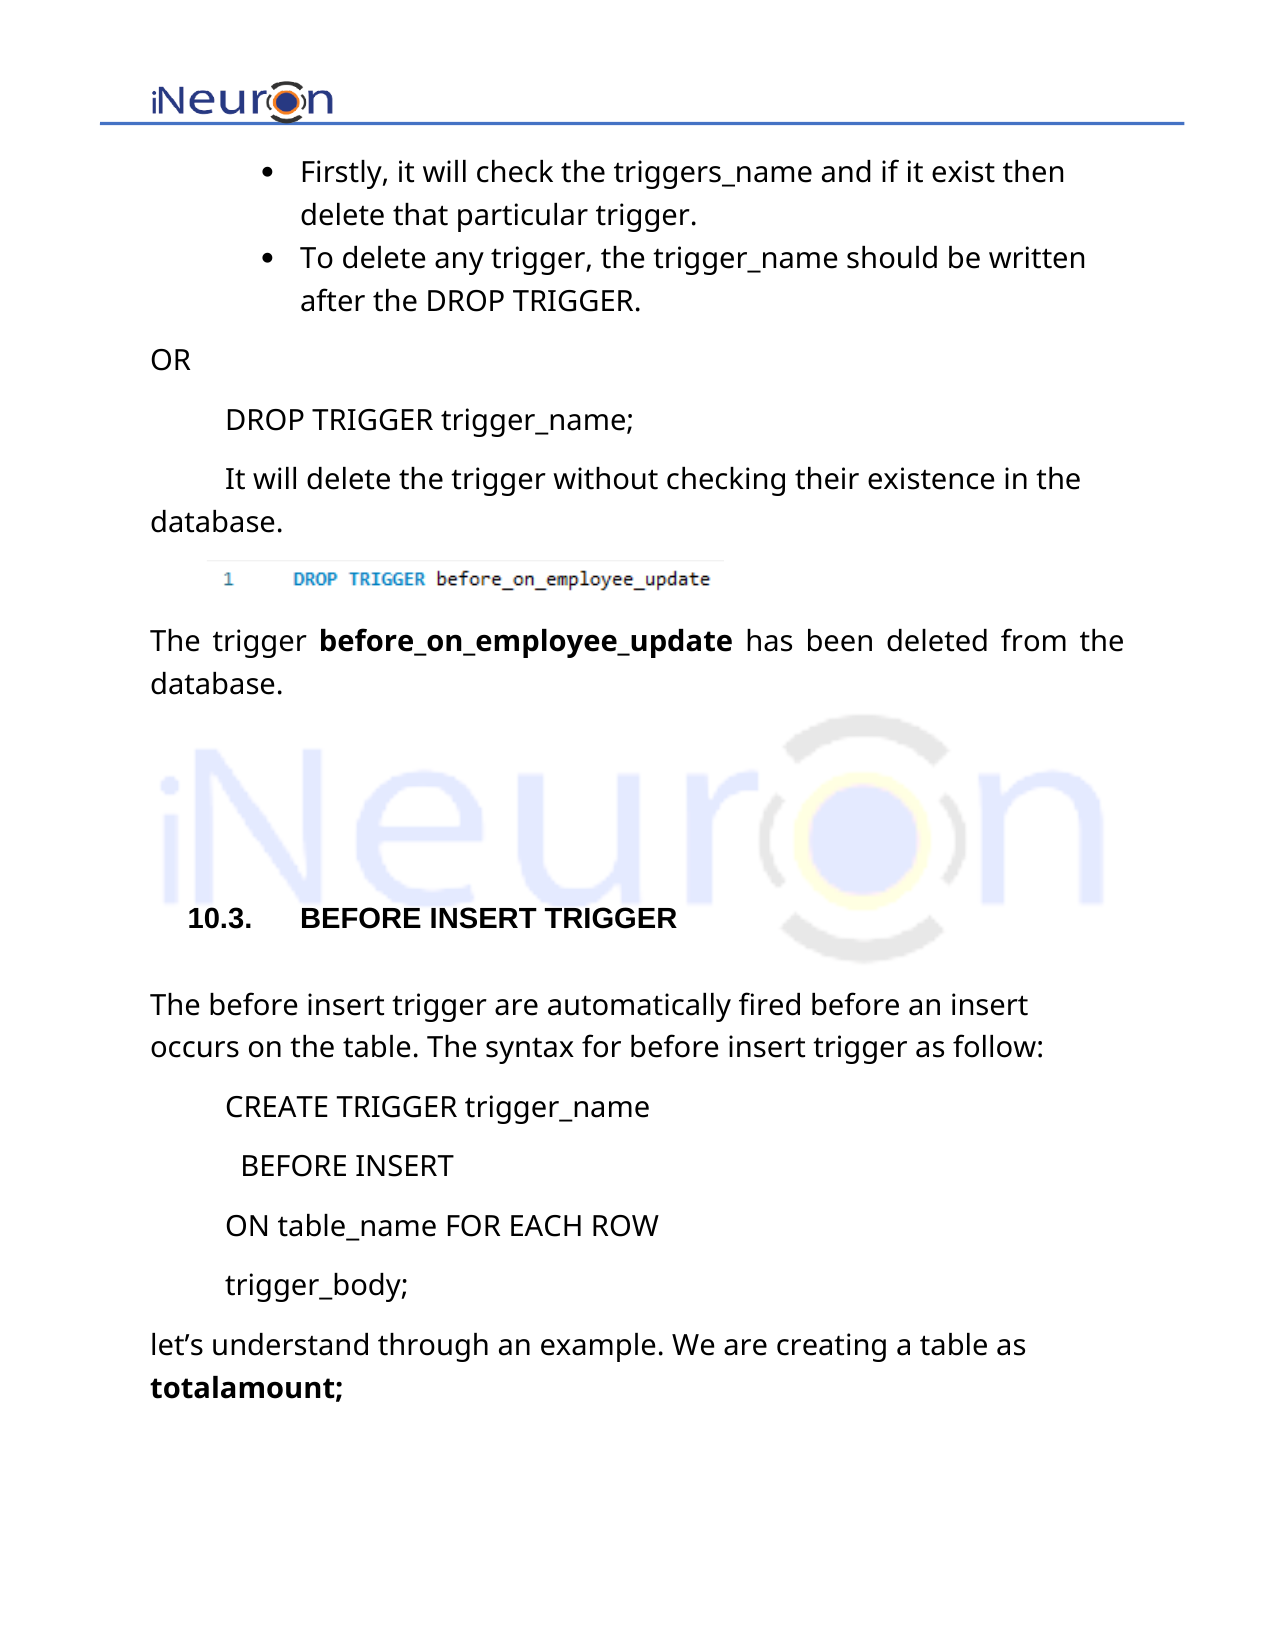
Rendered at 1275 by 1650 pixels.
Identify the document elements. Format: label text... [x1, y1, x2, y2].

list To delete any trigger, the trigger_name should be written after the DROP TRIGGER. [262, 237, 1125, 319]
subtitle BEFORE INSERT TRIGGER [187, 901, 1125, 934]
text ON table_name FOR EACH ROW [150, 1205, 1125, 1245]
picture [150, 75, 335, 124]
text It will delete the trigger without checking their existence in the database. [150, 458, 1125, 541]
text CREATE TRIGGER trigger_name [150, 1086, 1125, 1126]
text The before insert trigger are automatically fired before an insert occurs on the table. The syntax for before insert trigger as follow: [150, 984, 1125, 1066]
list Firstly, it will check the triggers_name and if it exist then delete that particular trigger. [262, 151, 1125, 234]
text trigger_body; [150, 1264, 1125, 1304]
text OR [150, 339, 1125, 379]
text The trigger before_on_employee_update has been deleted from the database. [150, 620, 1125, 703]
text DROP TRIGGER trigger_name; [150, 399, 1125, 438]
text BEFORE INSERT [150, 1146, 1125, 1185]
picture [206, 560, 724, 600]
text let’s understand through an example. We are creating a table as totalamount; [150, 1324, 1125, 1407]
